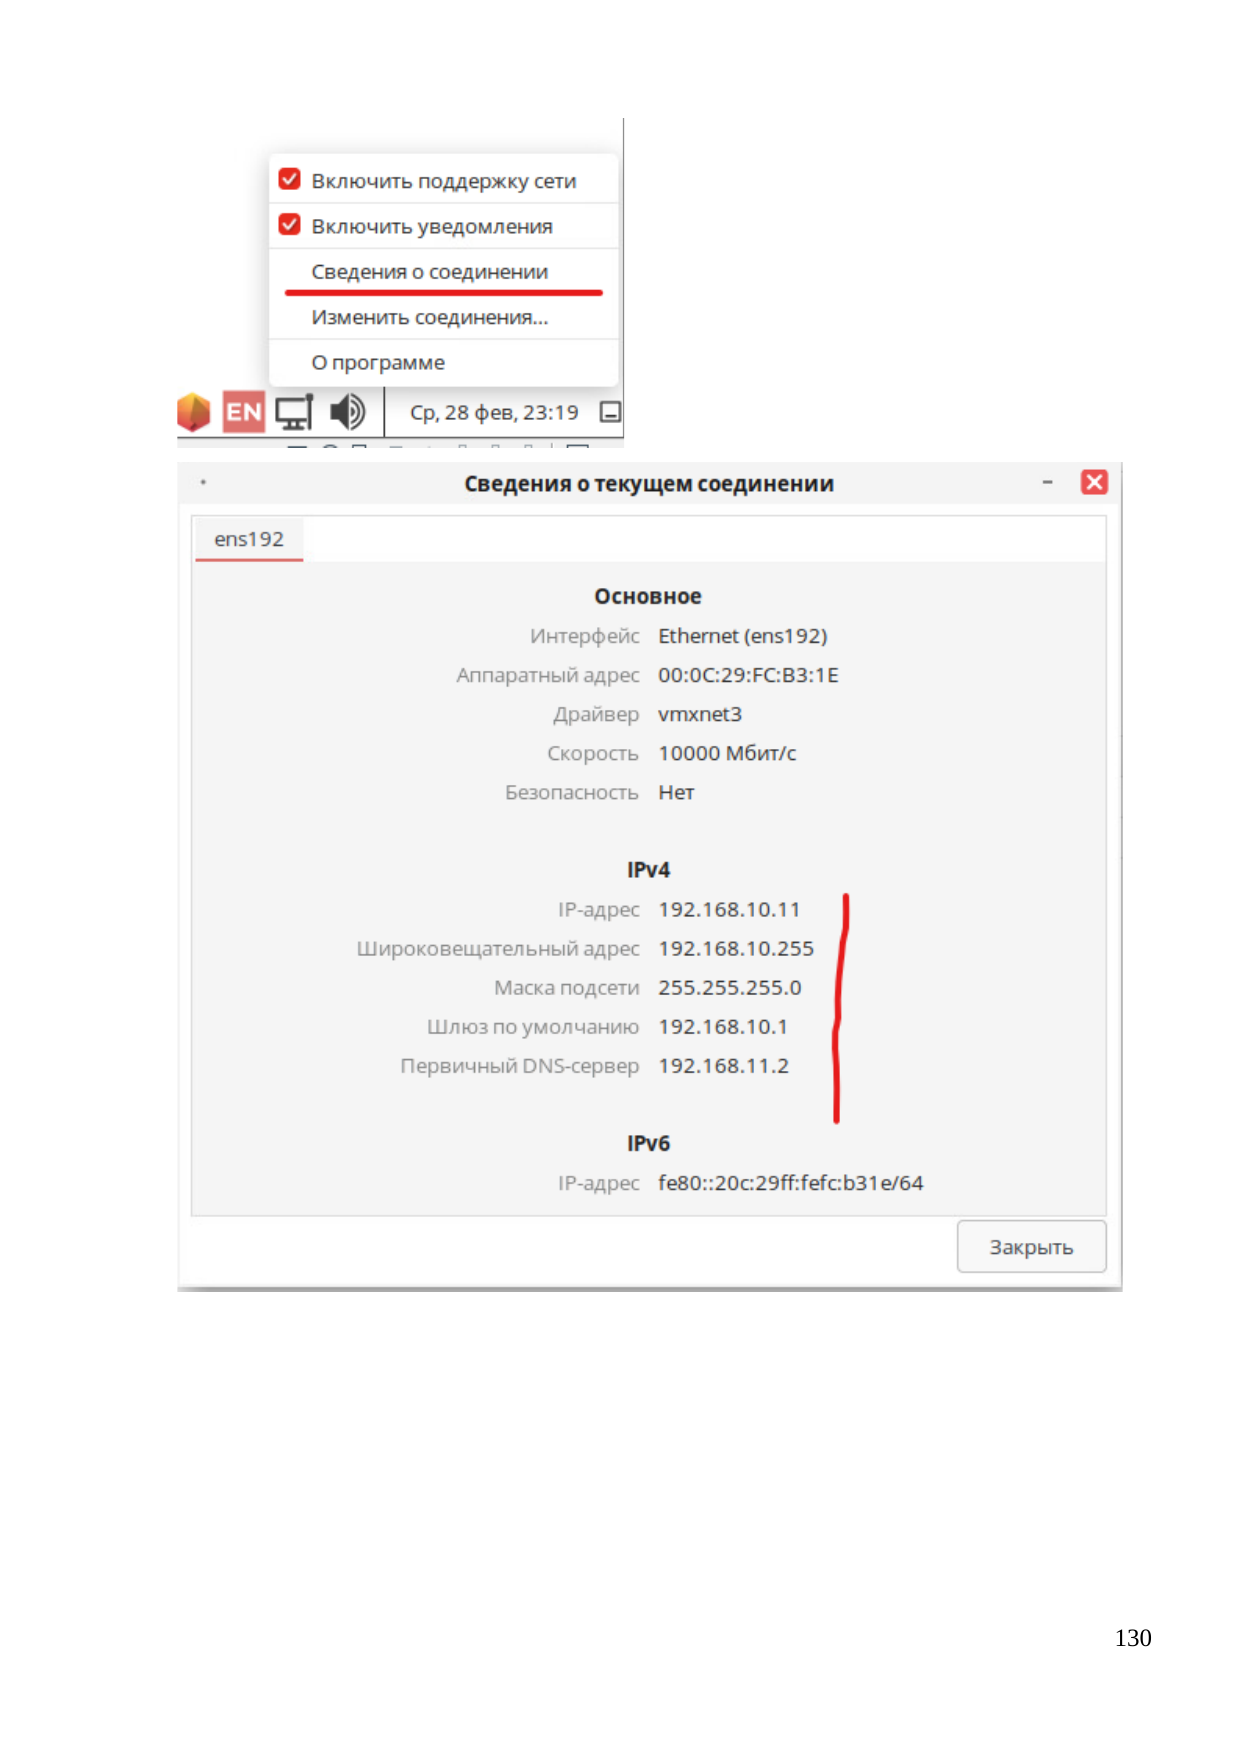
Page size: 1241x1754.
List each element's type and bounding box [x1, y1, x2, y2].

picture [177, 118, 625, 448]
picture [177, 462, 1123, 1292]
